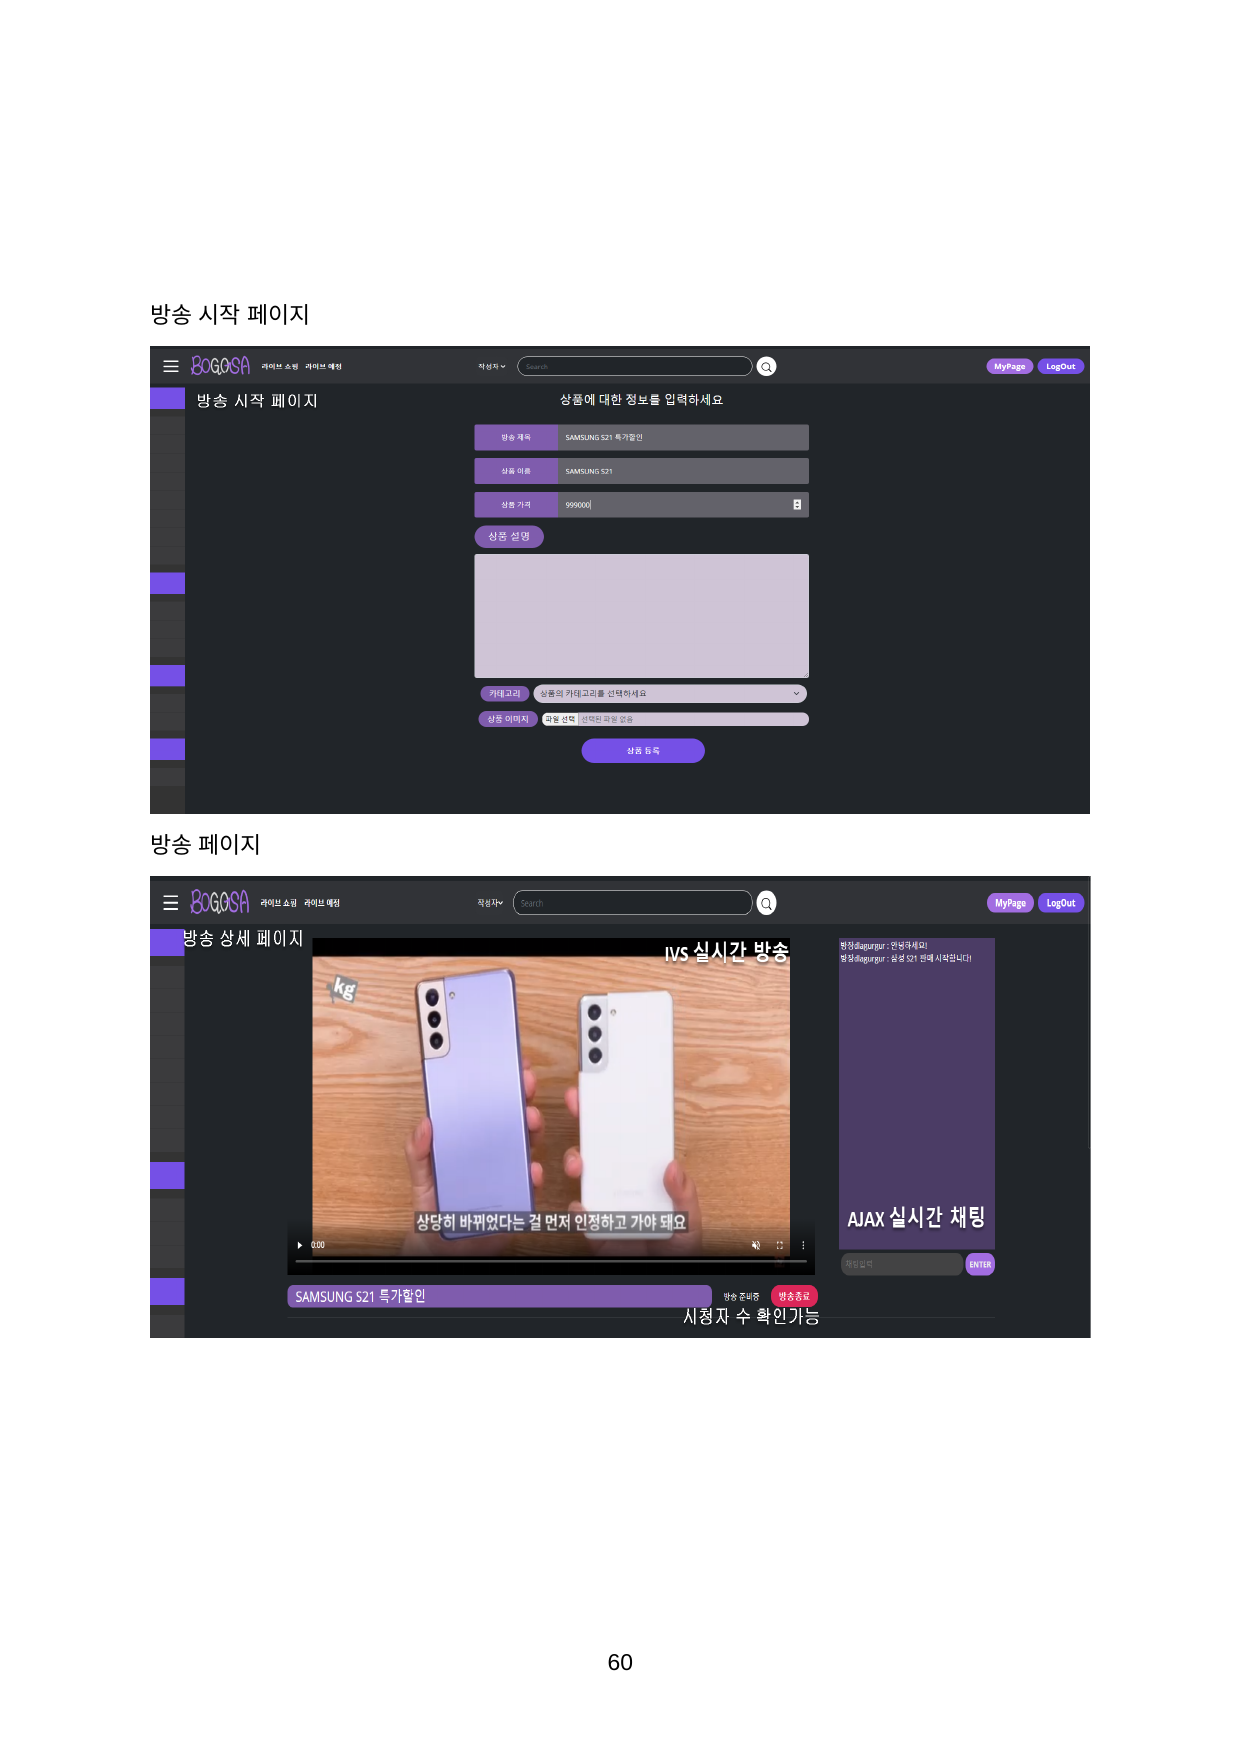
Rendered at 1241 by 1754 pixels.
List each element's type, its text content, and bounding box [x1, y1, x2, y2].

picture [150, 346, 1090, 814]
text 방송 시작 페이지 [150, 297, 1090, 330]
picture [150, 876, 1091, 1339]
text 방송 페이지 [150, 827, 1090, 860]
